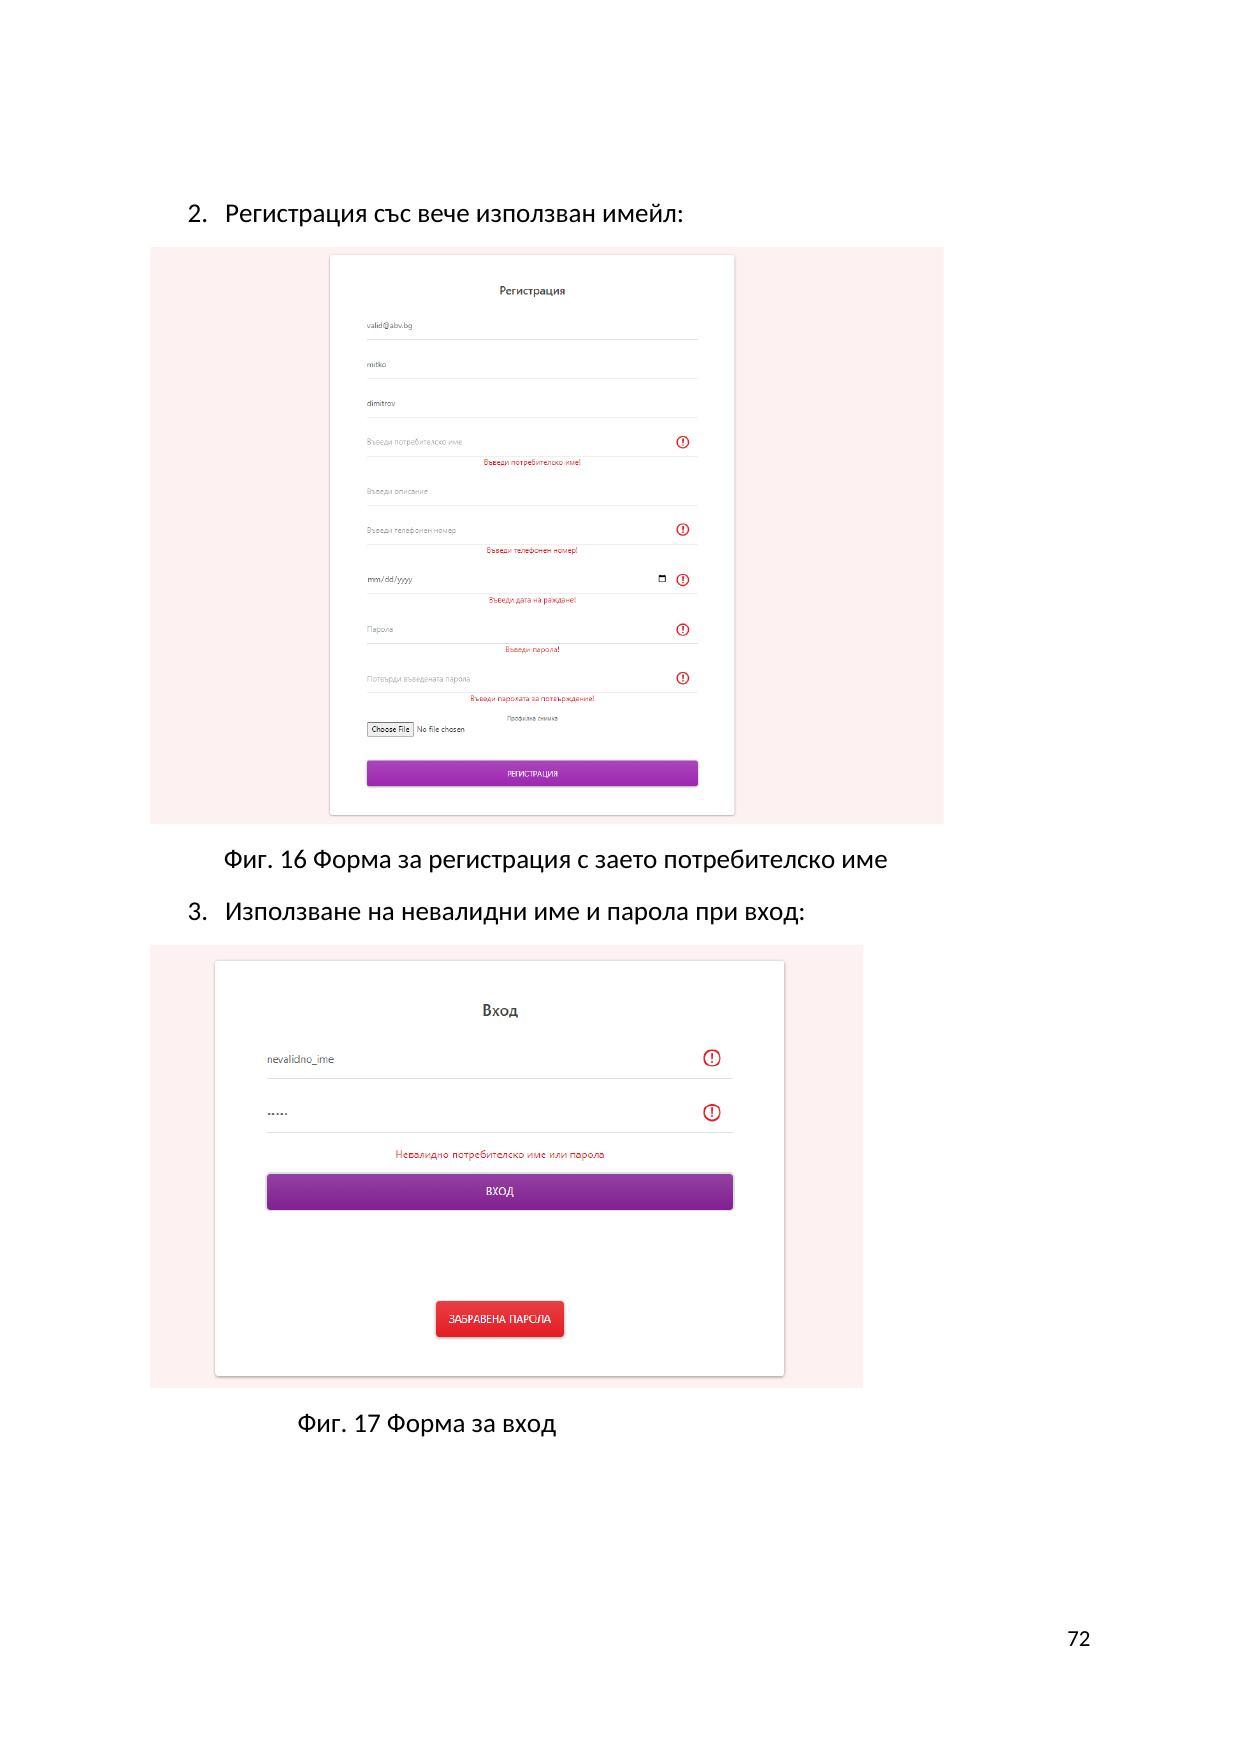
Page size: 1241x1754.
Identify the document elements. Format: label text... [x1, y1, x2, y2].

picture [150, 945, 863, 1388]
text Фиг. 16 Форма за регистрация с заето потребителско име [150, 842, 1090, 875]
picture [150, 247, 944, 824]
text Фиг. 17 Форма за вход [150, 1406, 1090, 1439]
list Регистрация със вече използван имейл: [187, 196, 1090, 229]
list Използване на невалидни име и парола при вход: [187, 894, 1090, 927]
